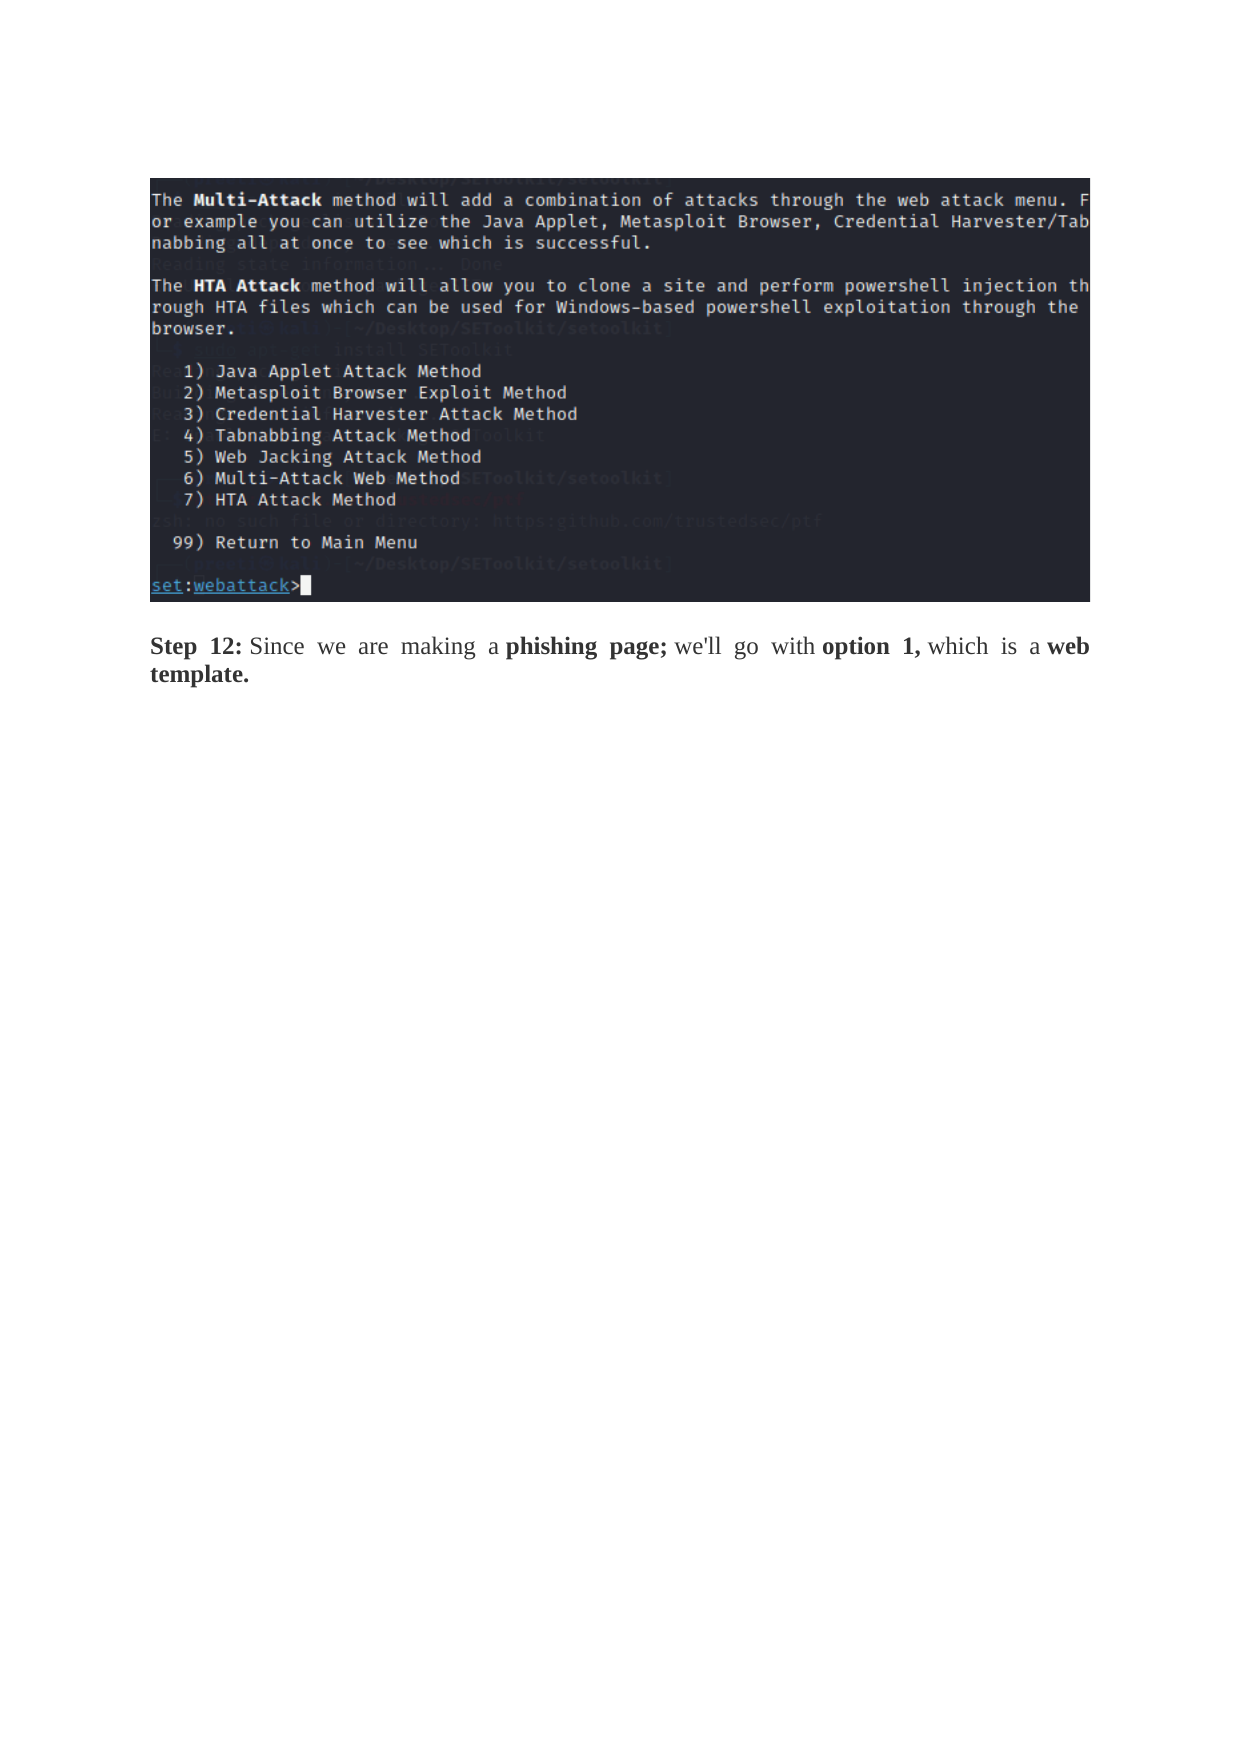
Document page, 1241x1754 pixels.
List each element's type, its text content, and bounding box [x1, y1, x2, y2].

picture [150, 178, 1091, 602]
text Step 12: Since we are making a phishing page; we'll go with option 1, which is a web template. [150, 631, 1090, 688]
